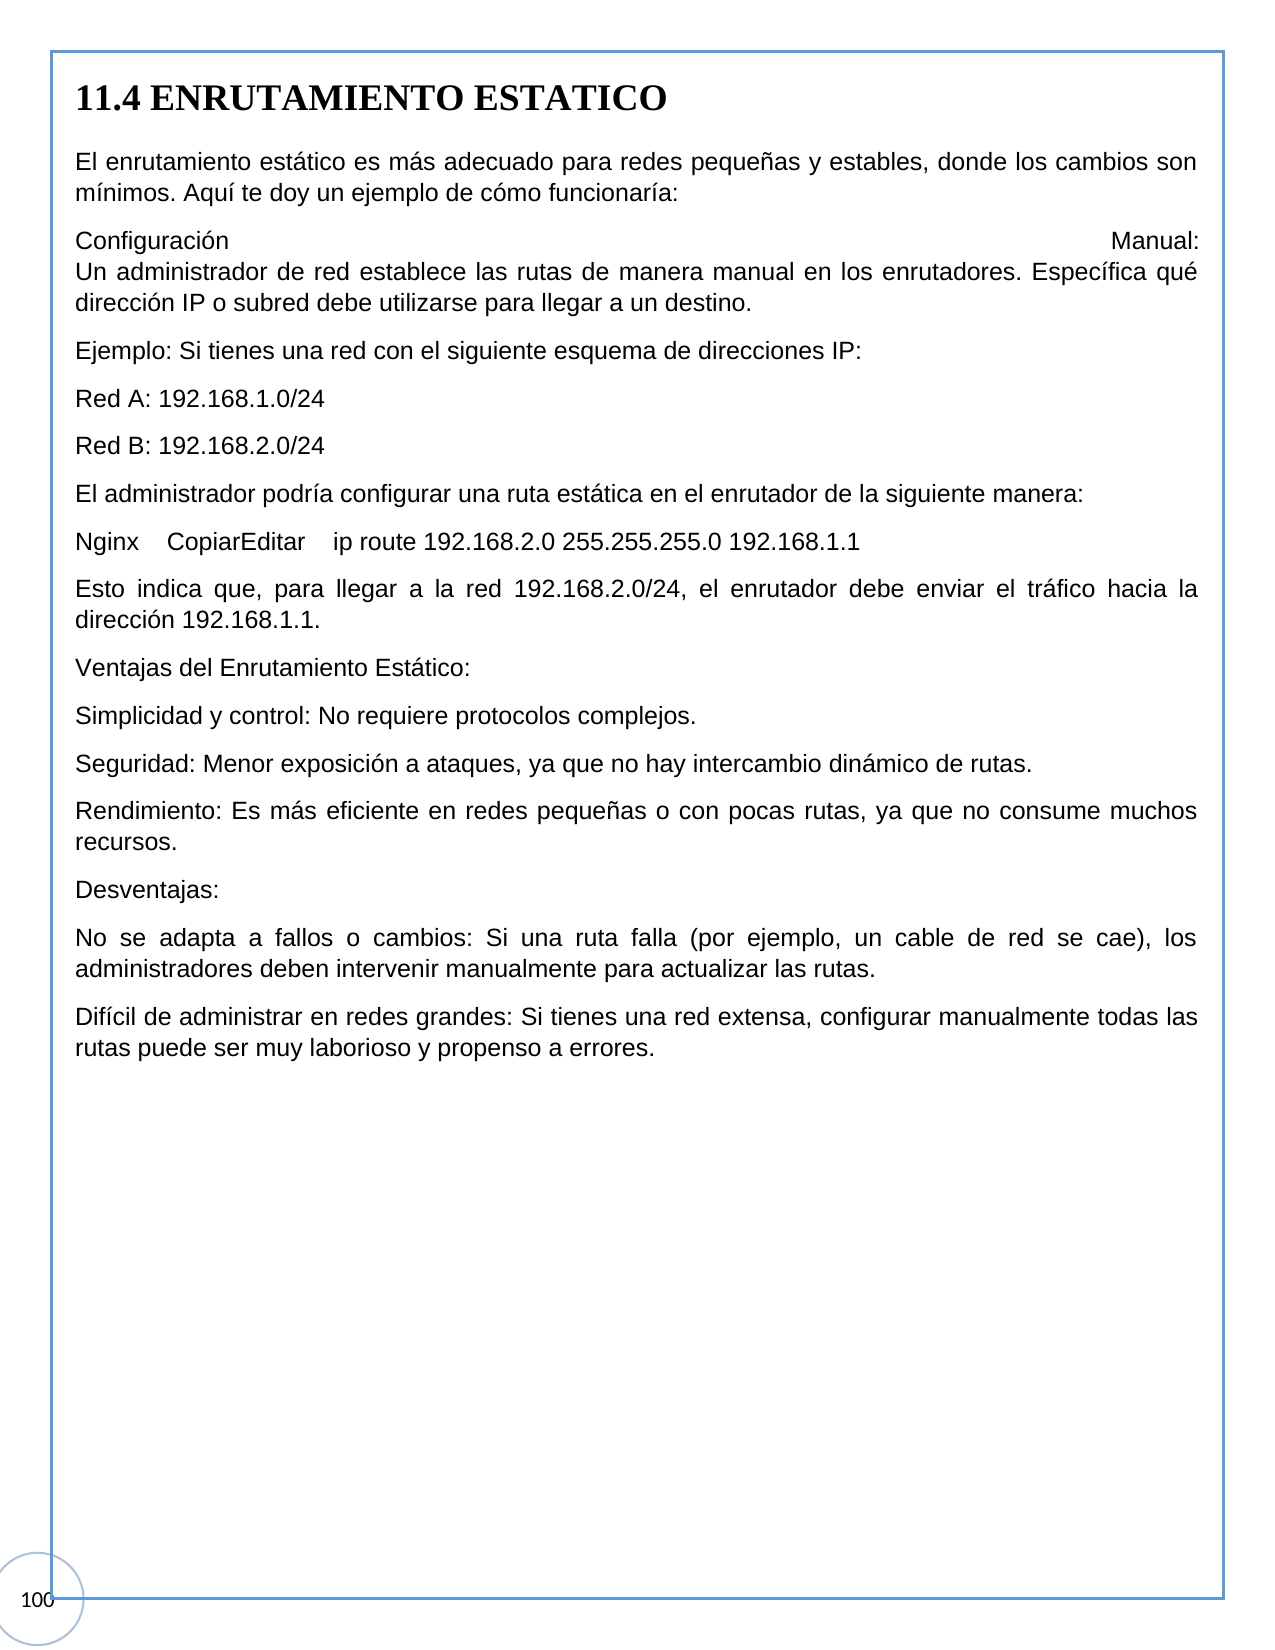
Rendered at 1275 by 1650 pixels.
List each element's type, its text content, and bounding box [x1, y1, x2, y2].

text Ejemplo: Si tienes una red con el siguiente esquema de direcciones IP: [75, 336, 1200, 364]
text Rendimiento: Es más eficiente en redes pequeñas o con pocas rutas, ya que no consume muchos recursos. [75, 796, 1200, 856]
text Seguridad: Menor exposición a ataques, ya que no hay intercambio dinámico de rutas. [75, 748, 1200, 777]
text No se adapta a fallos o cambios: Si una ruta falla (por ejemplo, un cable de red se cae), los administradores deben intervenir manualmente para actualizar las rutas. [75, 923, 1200, 982]
text Red A: 192.168.1.0/24 [75, 383, 1200, 412]
text El administrador podría configurar una ruta estática en el enrutador de la siguiente manera: [75, 479, 1200, 508]
text Simplicidad y control: No requiere protocolos complejos. [75, 701, 1200, 729]
text El enrutamiento estático es más adecuado para redes pequeñas y estables, donde los cambios son mínimos. Aquí te doy un ejemplo de cómo funcionaría: [75, 147, 1200, 207]
text Difícil de administrar en redes grandes: Si tienes una red extensa, configurar manualmente todas las rutas puede ser muy laborioso y propenso a errores. [75, 1001, 1200, 1061]
text Nginx CopiarEditar ip route 192.168.2.0 255.255.255.0 192.168.1.1 [75, 527, 1200, 555]
text Esto indica que, para llegar a la red 192.168.2.0/24, el enrutador debe enviar el tráfico hacia la dirección 192.168.1.1. [75, 574, 1200, 634]
text Desventajas: [75, 875, 1200, 904]
subtitle 11.4 ENRUTAMIENTO ESTATICO [75, 75, 1200, 118]
text Configuración Manual: Un administrador de red establece las rutas de manera manual en los enrutadores. Específica qué dirección IP o subred debe utilizarse para llegar a un destino. [75, 226, 1200, 317]
text Red B: 192.168.2.0/24 [75, 431, 1200, 460]
text Ventajas del Enrutamiento Estático: [75, 653, 1200, 682]
